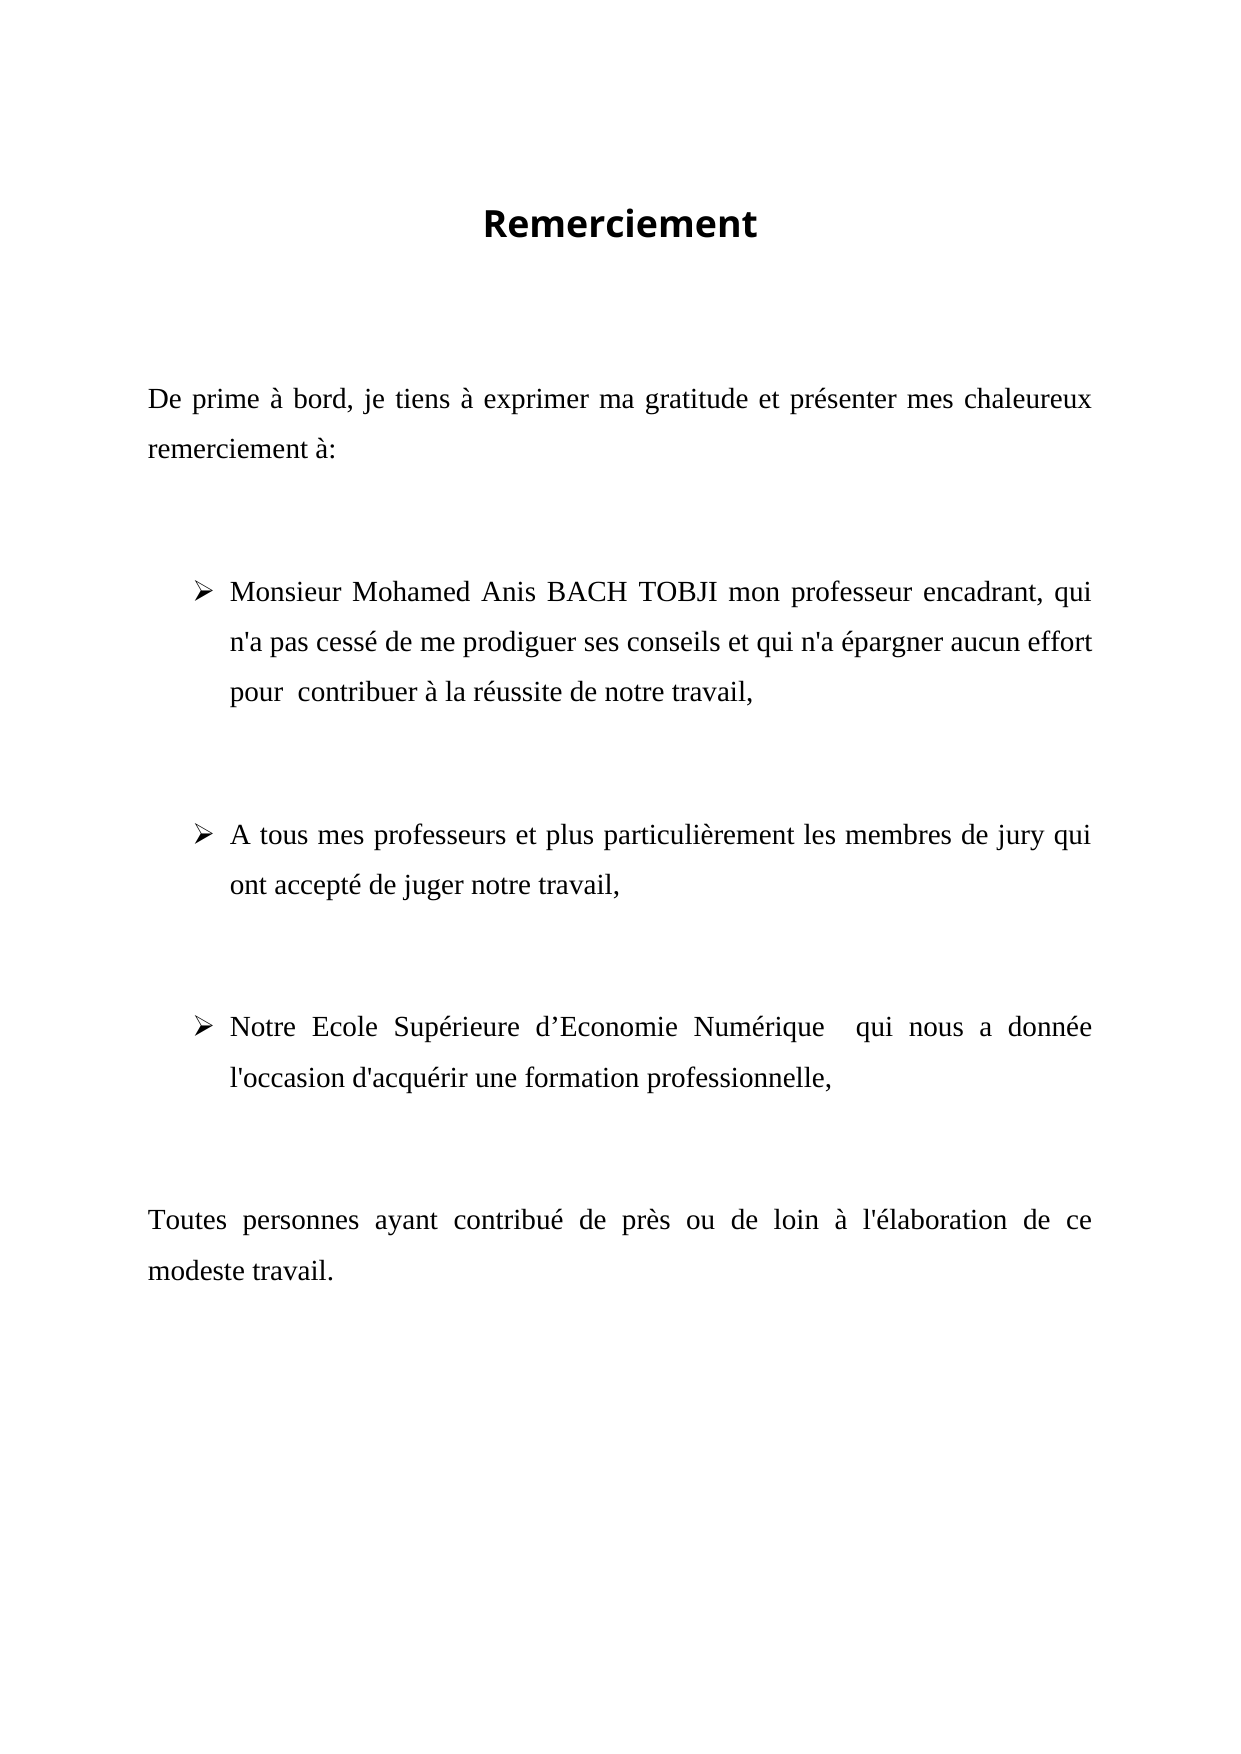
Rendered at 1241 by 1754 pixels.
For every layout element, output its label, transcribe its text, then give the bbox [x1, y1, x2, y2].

list Notre Ecole Supérieure d’Economie Numérique qui nous a donnée l'occasion d'acquérir une formation professionnelle, [192, 1009, 1093, 1093]
list Monsieur Mohamed Anis BACH TOBJI mon professeur encadrant, qui n'a pas cessé de me prodiguer ses conseils et qui n'a épargner aucun effort pour contribuer à la réussite de notre travail, [192, 574, 1093, 708]
text De prime à bord, je tiens à exprimer ma gratitude et présenter mes chaleureux remerciement à: [148, 381, 1093, 465]
subtitle Remerciement [148, 198, 1093, 249]
text Toutes personnes ayant contribué de près ou de loin à l'élaboration de ce modeste travail. [148, 1202, 1093, 1286]
list A tous mes professeurs et plus particulièrement les membres de jury qui ont accepté de juger notre travail, [192, 817, 1093, 901]
